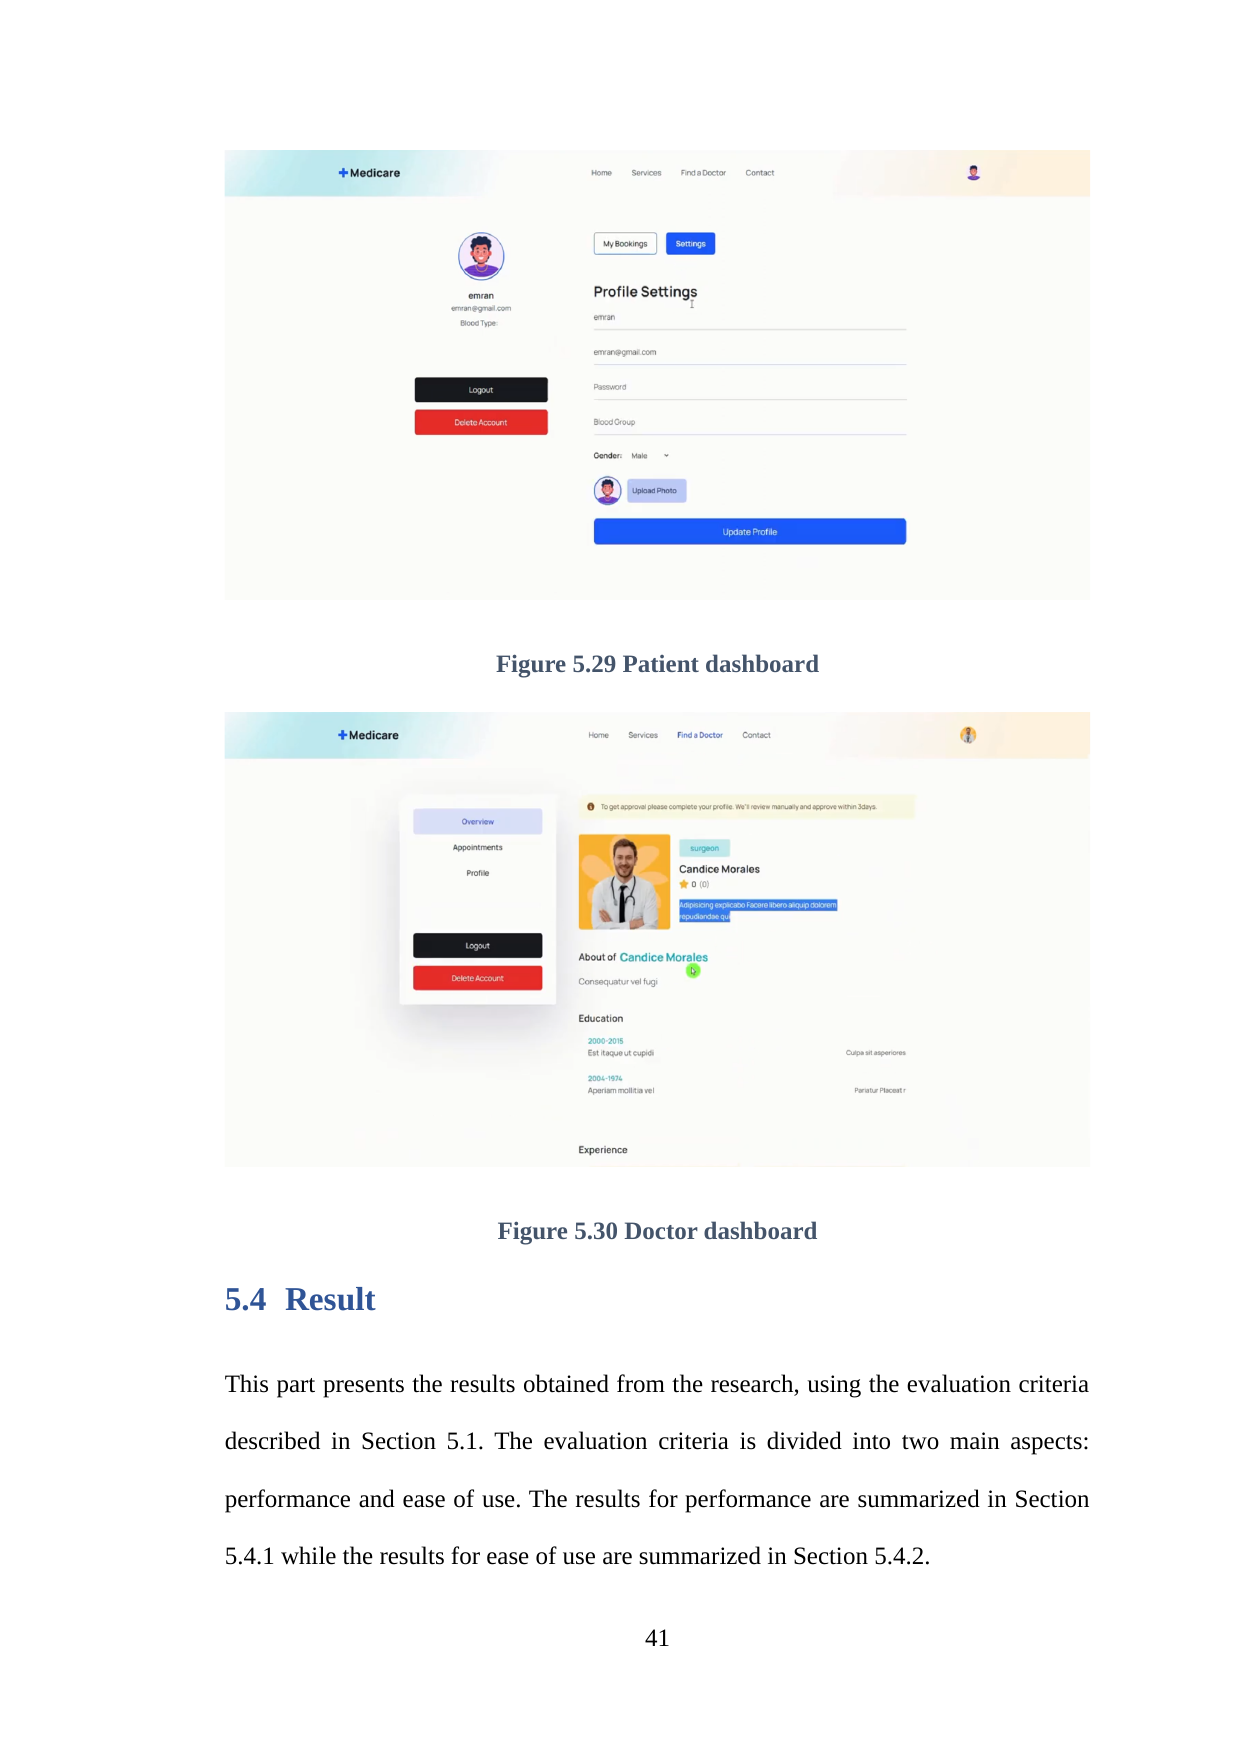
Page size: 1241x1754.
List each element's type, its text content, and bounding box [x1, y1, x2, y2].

subtitle Result [224, 1280, 1090, 1318]
picture [224, 150, 1091, 600]
text This part presents the results obtained from the research, using the evaluation criteria described in Section 5.1. The evaluation criteria is divided into two main aspects: performance and ease of use. The results for performance are summarized in Section 5.4.1 while the results for ease of use are summarized in Section 5.4.2. [224, 1369, 1090, 1570]
picture [224, 712, 1091, 1167]
